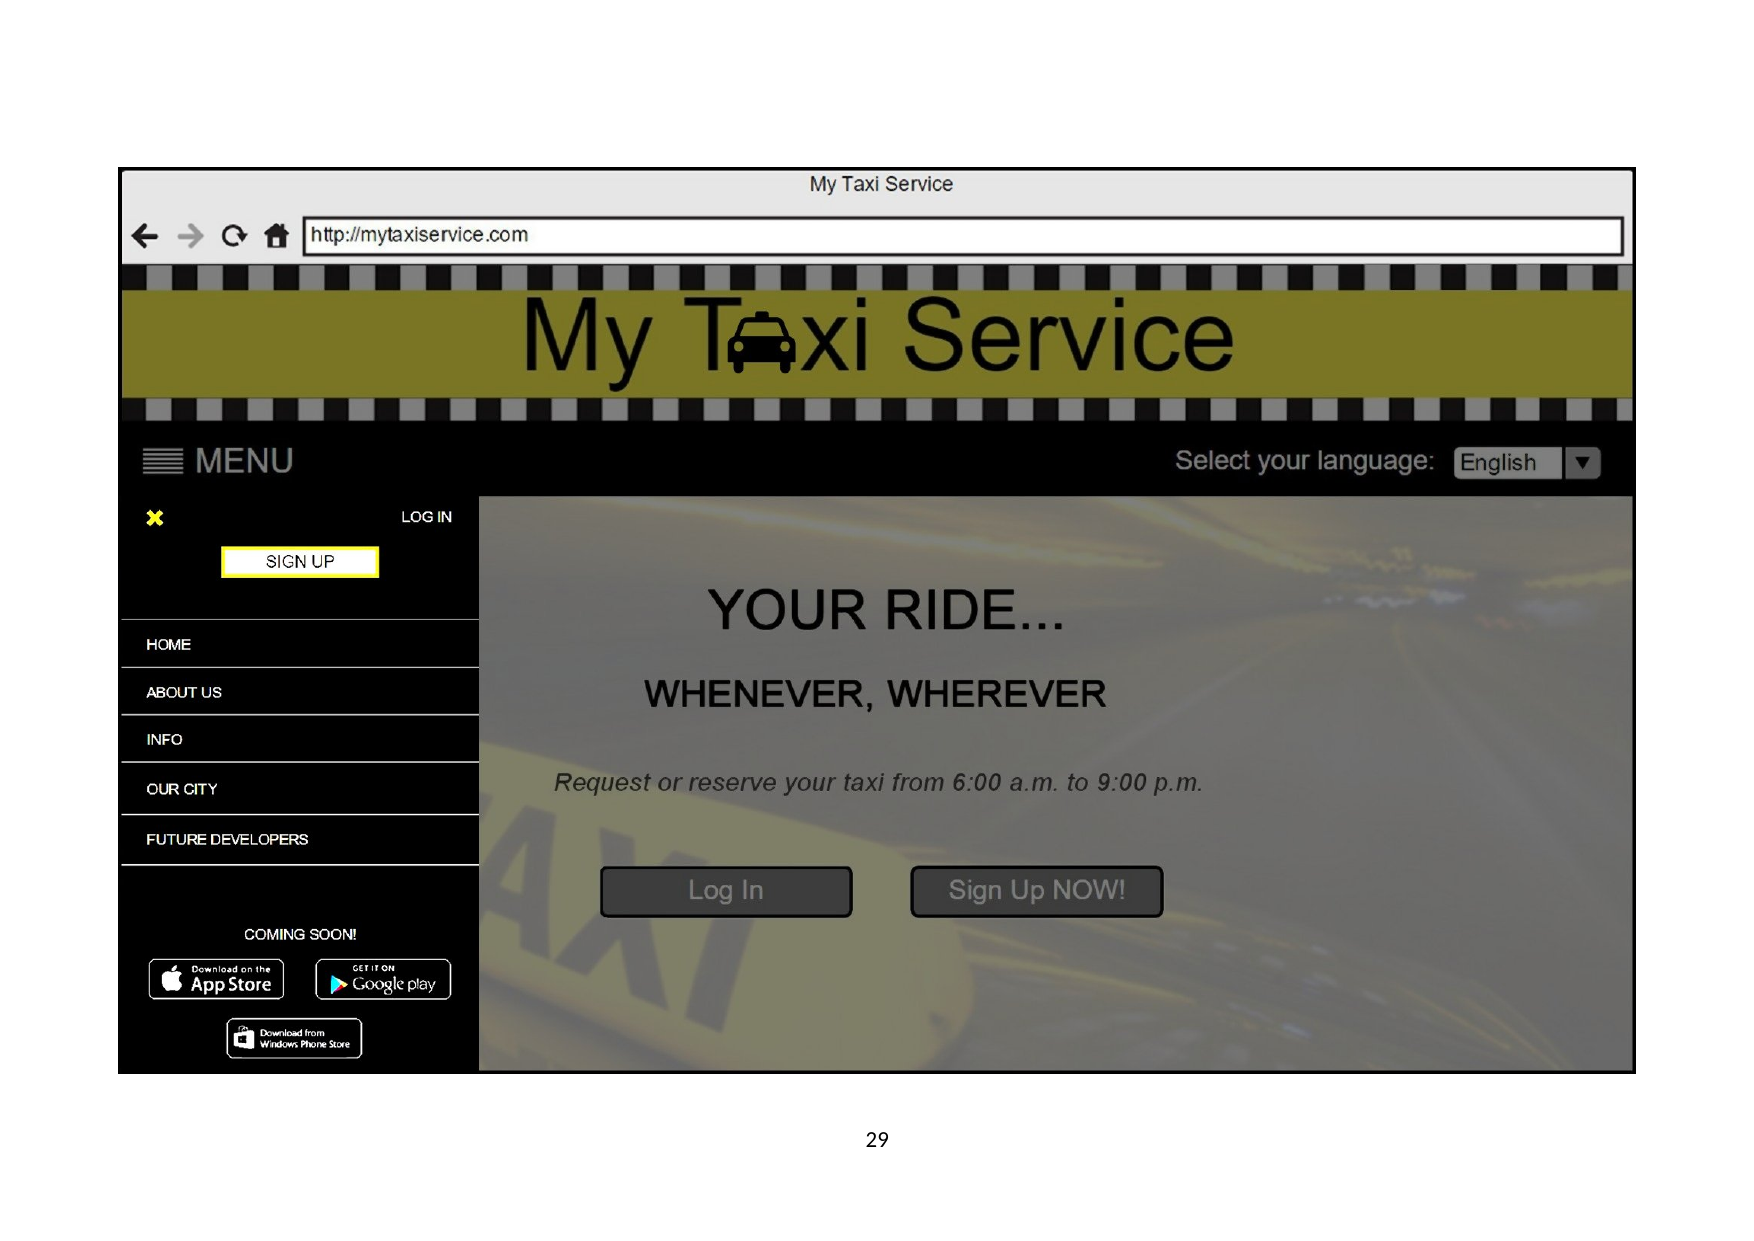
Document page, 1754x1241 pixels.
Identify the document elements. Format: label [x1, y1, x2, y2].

picture [118, 167, 1636, 1074]
